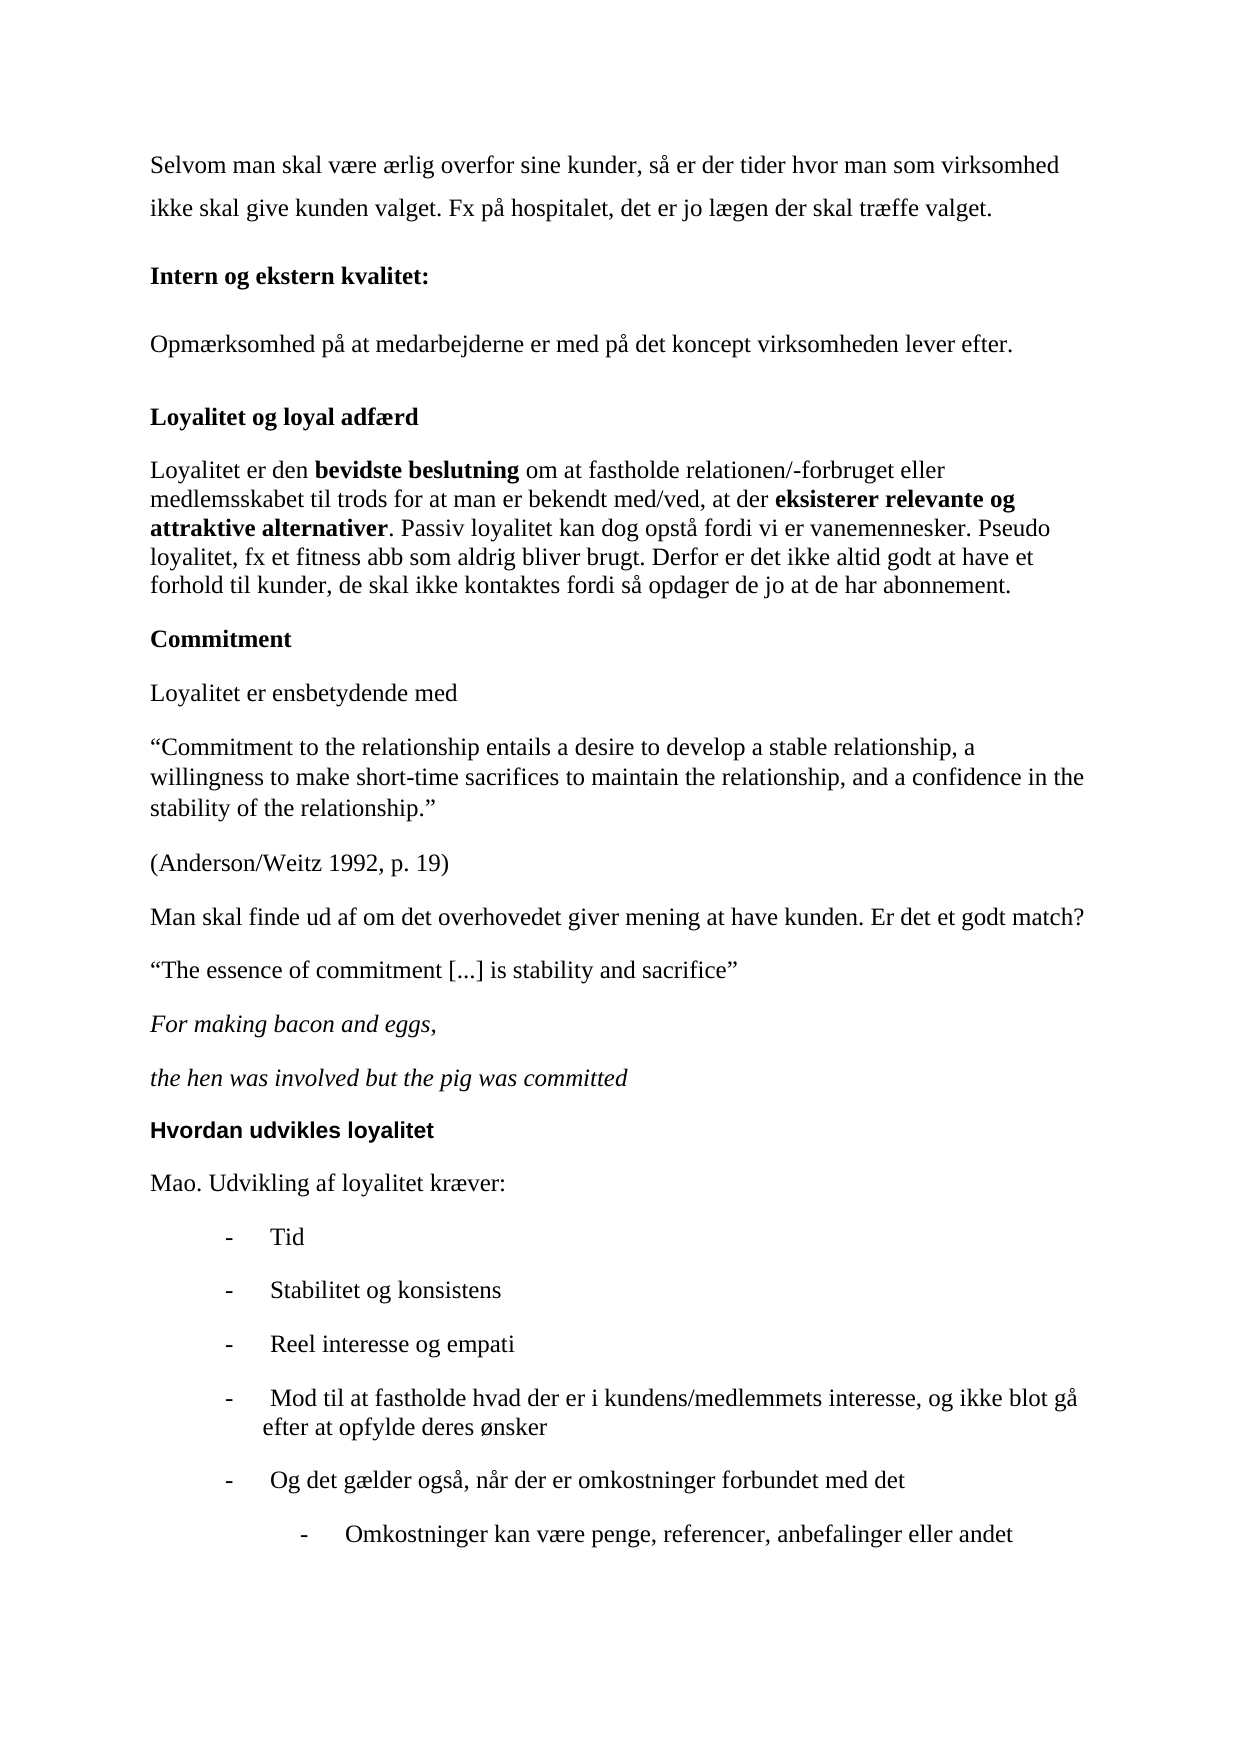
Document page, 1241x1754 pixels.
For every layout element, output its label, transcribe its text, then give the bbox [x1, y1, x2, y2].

text Opmærksomhed på at medarbejderne er med på det koncept virksomheden lever efter. [150, 329, 1090, 358]
text Hvordan udvikles loyalitet [150, 1117, 1090, 1143]
text Man skal finde ud af om det overhovedet giver mening at have kunden. Er det et godt match? [150, 902, 1090, 931]
text - Mod til at fastholde hvad der er i kundens/medlemmets interesse, og ikke blot gå efter at opfylde deres ønsker [225, 1383, 1090, 1441]
text Mao. Udvikling af loyalitet kræver: [150, 1168, 1090, 1197]
subtitle Commitment [150, 624, 1090, 653]
text For making bacon and eggs, [150, 1009, 1090, 1038]
text - Tid [225, 1222, 1090, 1251]
text - Og det gælder også, når der er omkostninger forbundet med det [225, 1466, 1090, 1494]
text Loyalitet er ensbetydende med [150, 678, 1090, 707]
text “The essence of commitment [...] is stability and sacrifice” [150, 956, 1090, 984]
text Intern og ekstern kvalitet: [150, 261, 1090, 290]
subtitle Loyalitet og loyal adfærd [150, 402, 1090, 430]
text - Stabilitet og konsistens [225, 1276, 1090, 1304]
text (Anderson/Weitz 1992, p. 19) [150, 848, 1090, 877]
text - Omkostninger kan være penge, referencer, anbefalinger eller andet [300, 1519, 1090, 1548]
text - Reel interesse og empati [225, 1329, 1090, 1358]
text “Commitment to the relationship entails a desire to develop a stable relationship, a willingness to make short-time sacrifices to maintain the relationship, and a confidence in the stability of the relationship.” [150, 732, 1090, 821]
text Loyalitet er den bevidste beslutning om at fastholde relationen/-forbruget eller medlemsskabet til trods for at man er bekendt med/ved, at der eksisterer relevante og attraktive alternativer. Passiv loyalitet kan dog opstå fordi vi er vanemennesker. Pseudo loyalitet, fx et fitness abb som aldrig bliver brugt. Derfor er det ikke altid godt at have et forhold til kunder, de skal ikke kontaktes fordi så opdager de jo at de har abonnement. [150, 455, 1090, 599]
text Selvom man skal være ærlig overfor sine kunder, så er der tider hvor man som virksomhed ikke skal give kunden valget. Fx på hospitalet, det er jo lægen der skal træffe valget. [150, 150, 1090, 222]
text the hen was involved but the pig was committed [150, 1063, 1090, 1092]
